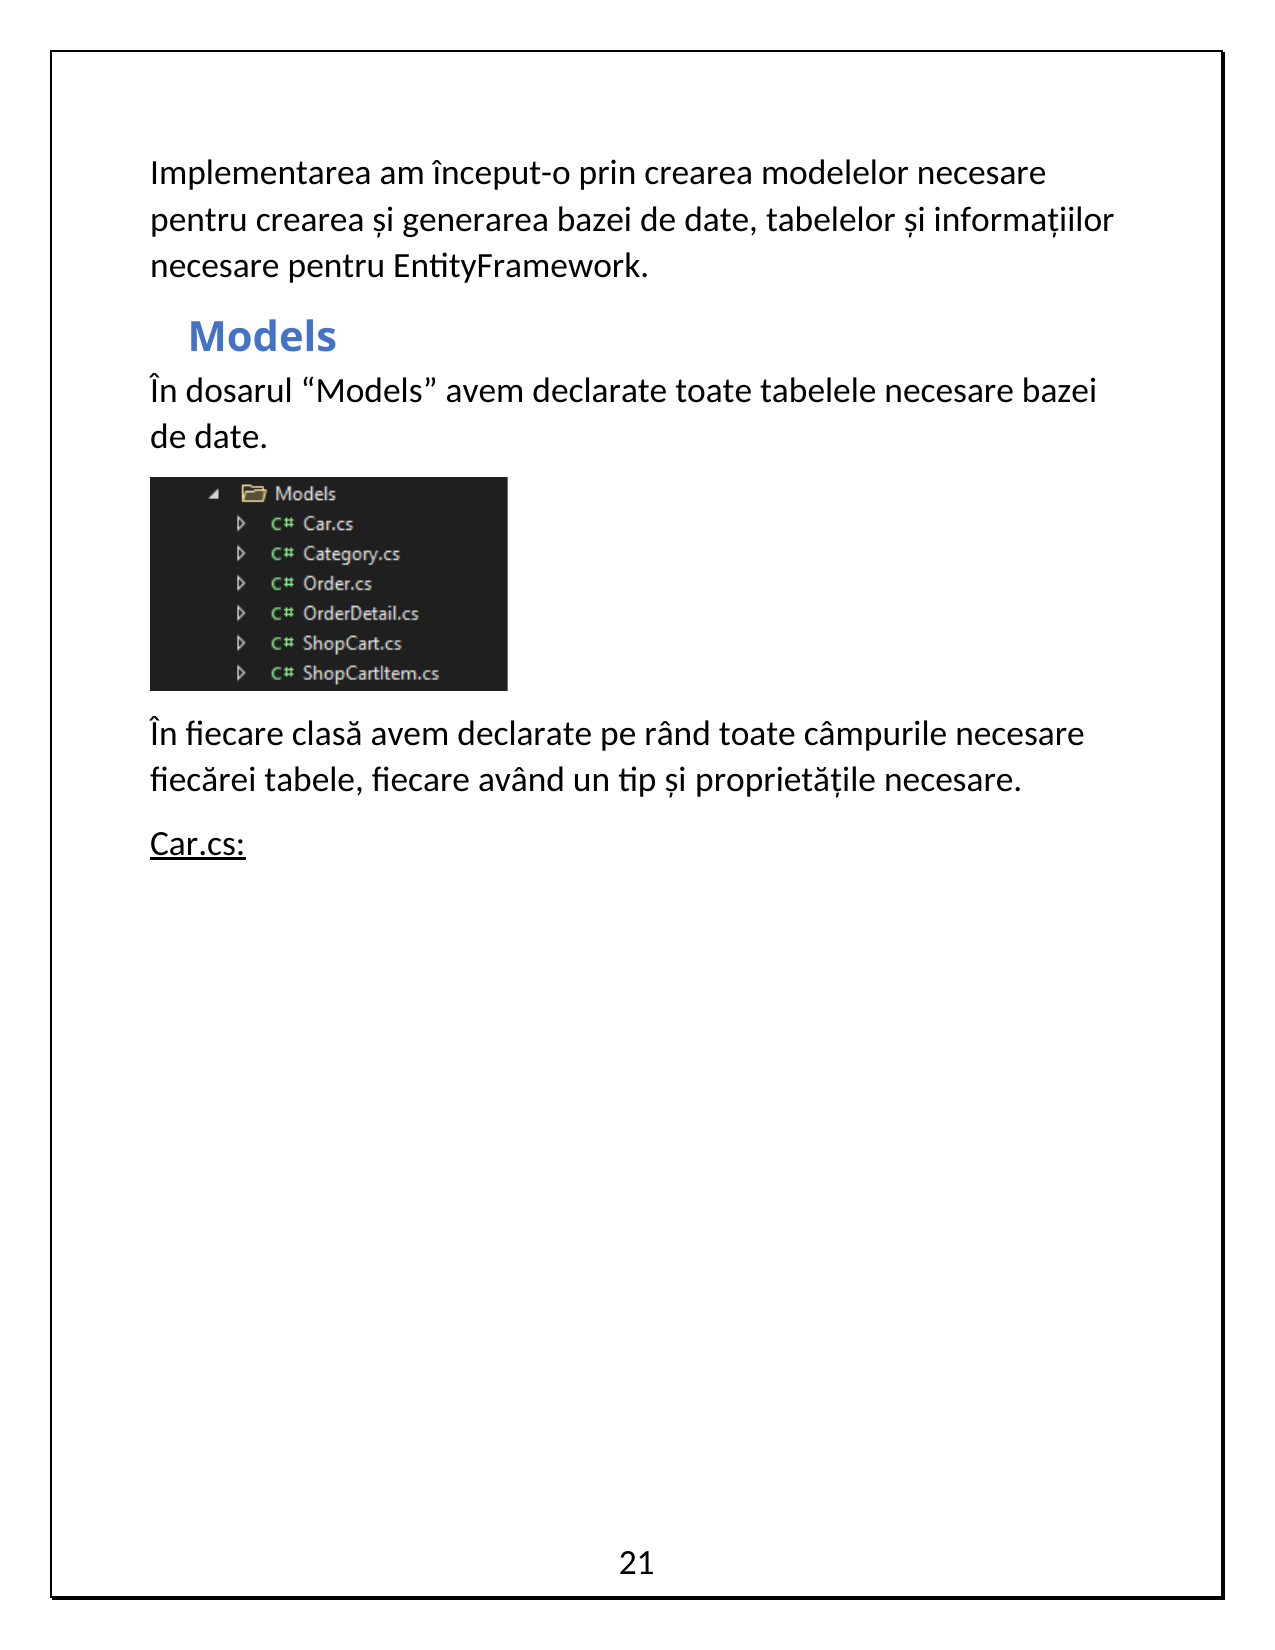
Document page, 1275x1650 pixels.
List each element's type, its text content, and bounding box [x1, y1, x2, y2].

text În fiecare clasă avem declarate pe rând toate câmpurile necesare fiecărei tabele, fiecare având un tip și proprietățile necesare. [150, 711, 1123, 800]
text Implementarea am început-o prin crearea modelelor necesare pentru crearea și generarea bazei de date, tabelelor și informațiilor necesare pentru EntityFramework. [150, 150, 1123, 287]
text Car.cs: [150, 821, 1123, 864]
subtitle Models [150, 307, 1123, 363]
picture [150, 477, 508, 691]
text În dosarul “Models” avem declarate toate tabelele necesare bazei de date. [150, 368, 1123, 458]
